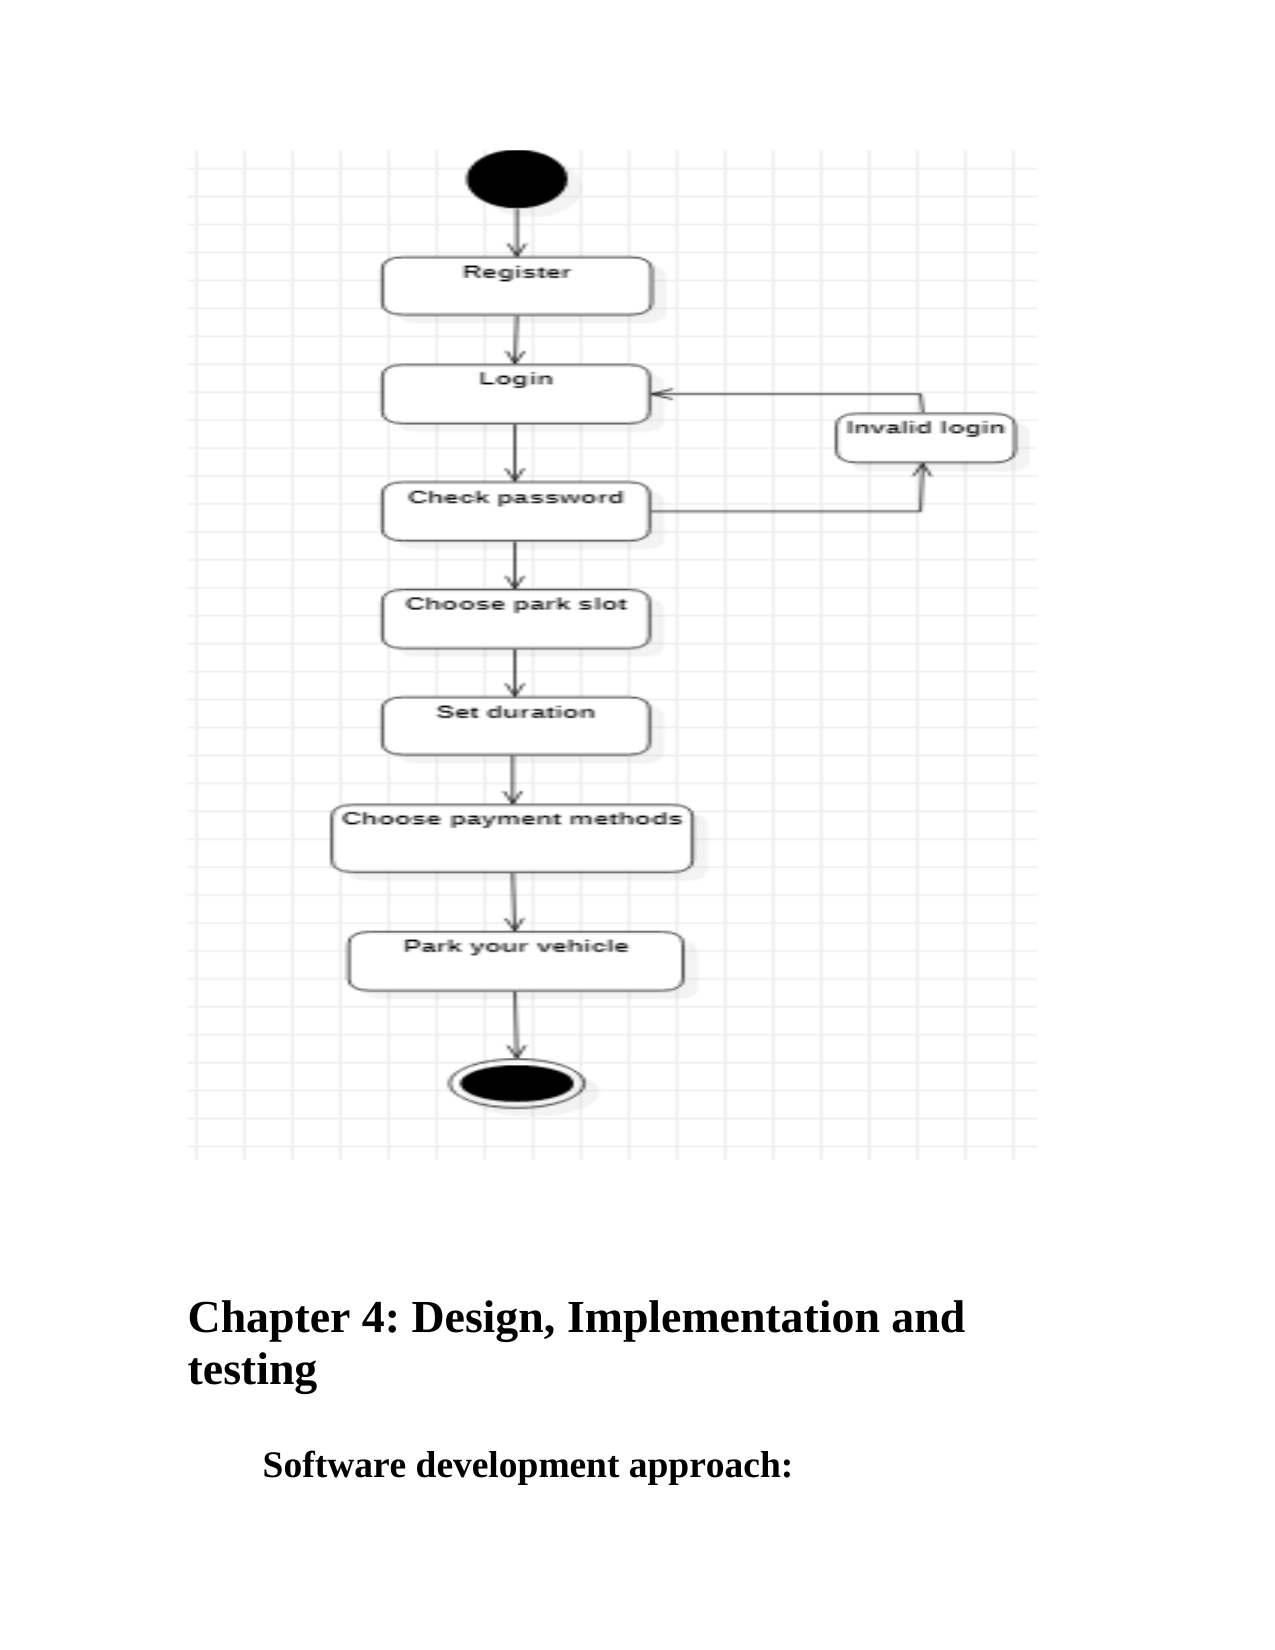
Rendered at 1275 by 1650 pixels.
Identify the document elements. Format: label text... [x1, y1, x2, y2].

picture [187, 150, 1037, 1160]
text Chapter 4: Design, Implementation and testing [187, 1289, 1087, 1395]
list Software development approach: [262, 1443, 1087, 1486]
